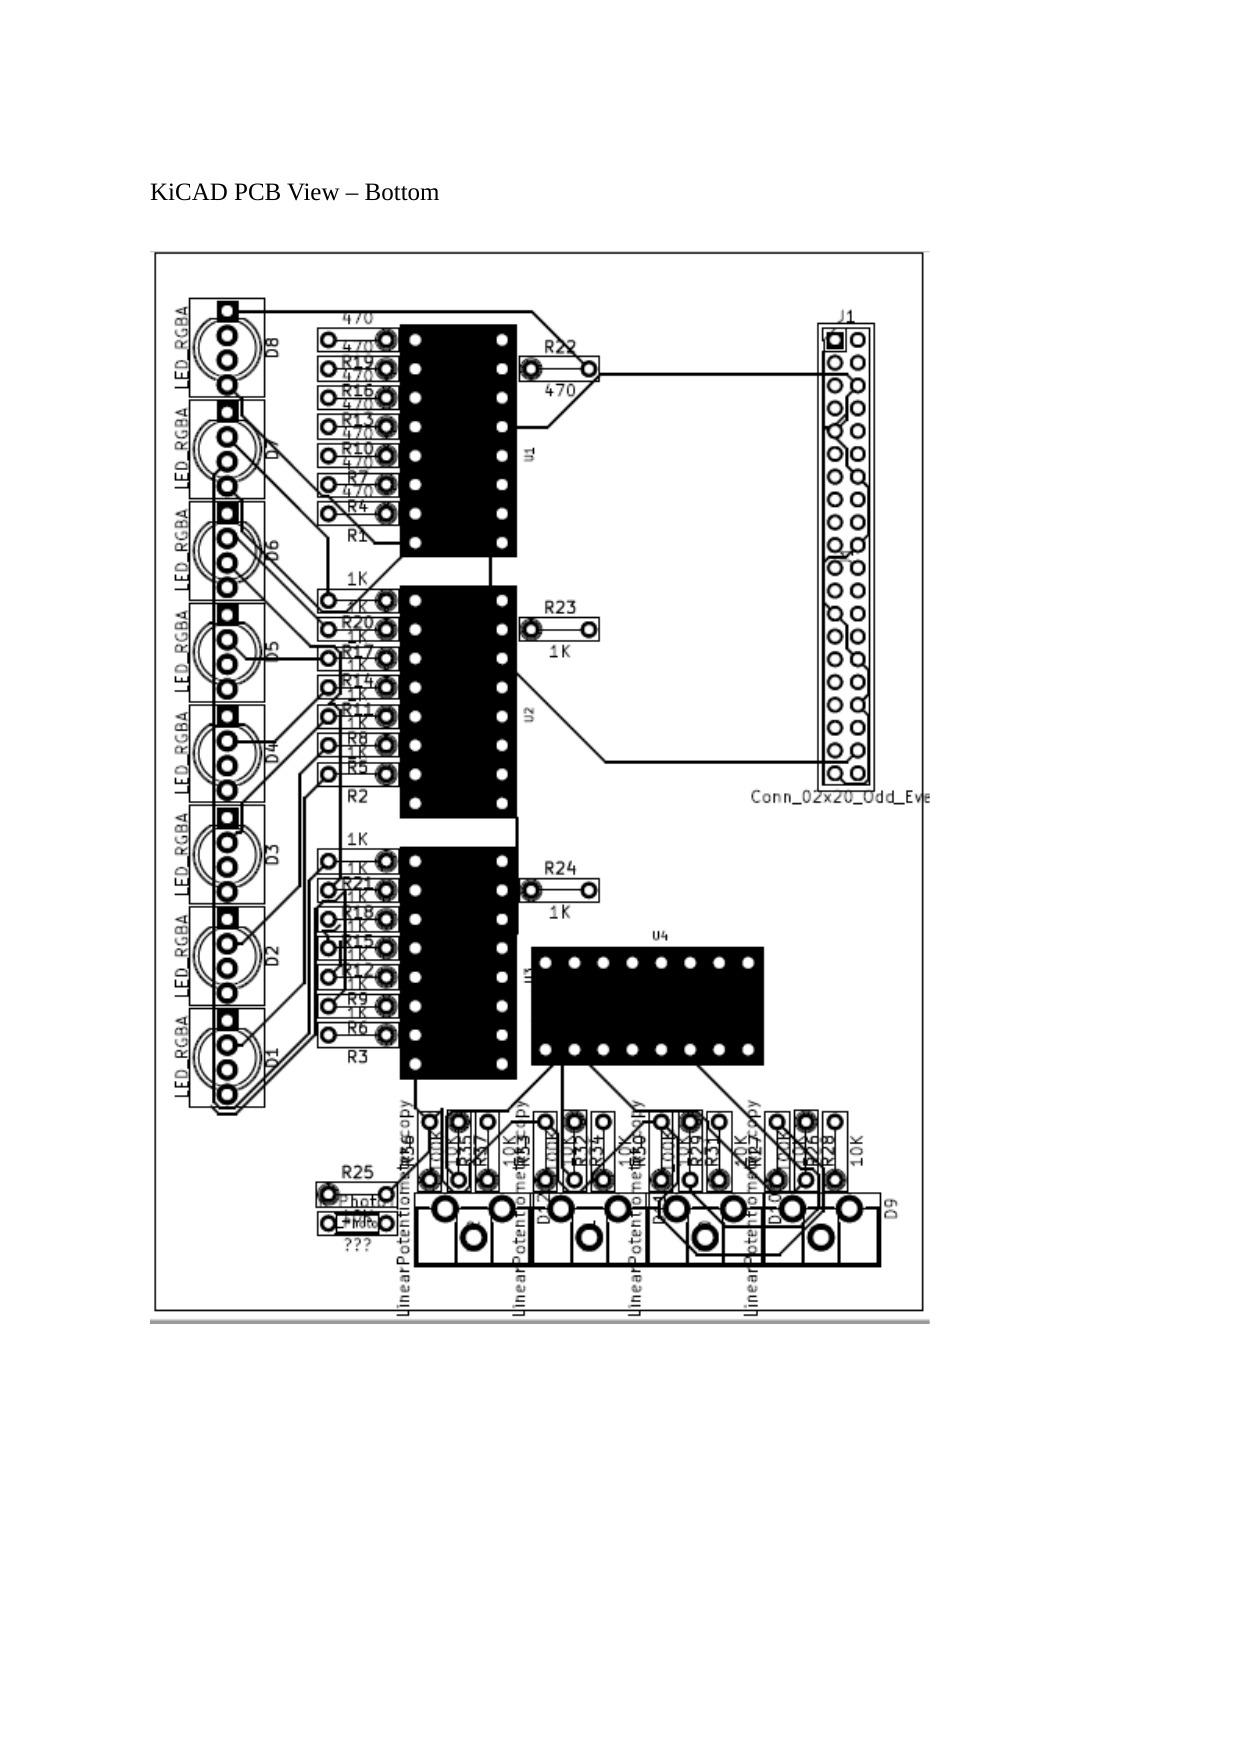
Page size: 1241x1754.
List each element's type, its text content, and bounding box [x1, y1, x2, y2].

picture [150, 251, 930, 1324]
text KiCAD PCB View – Bottom [150, 177, 1090, 206]
